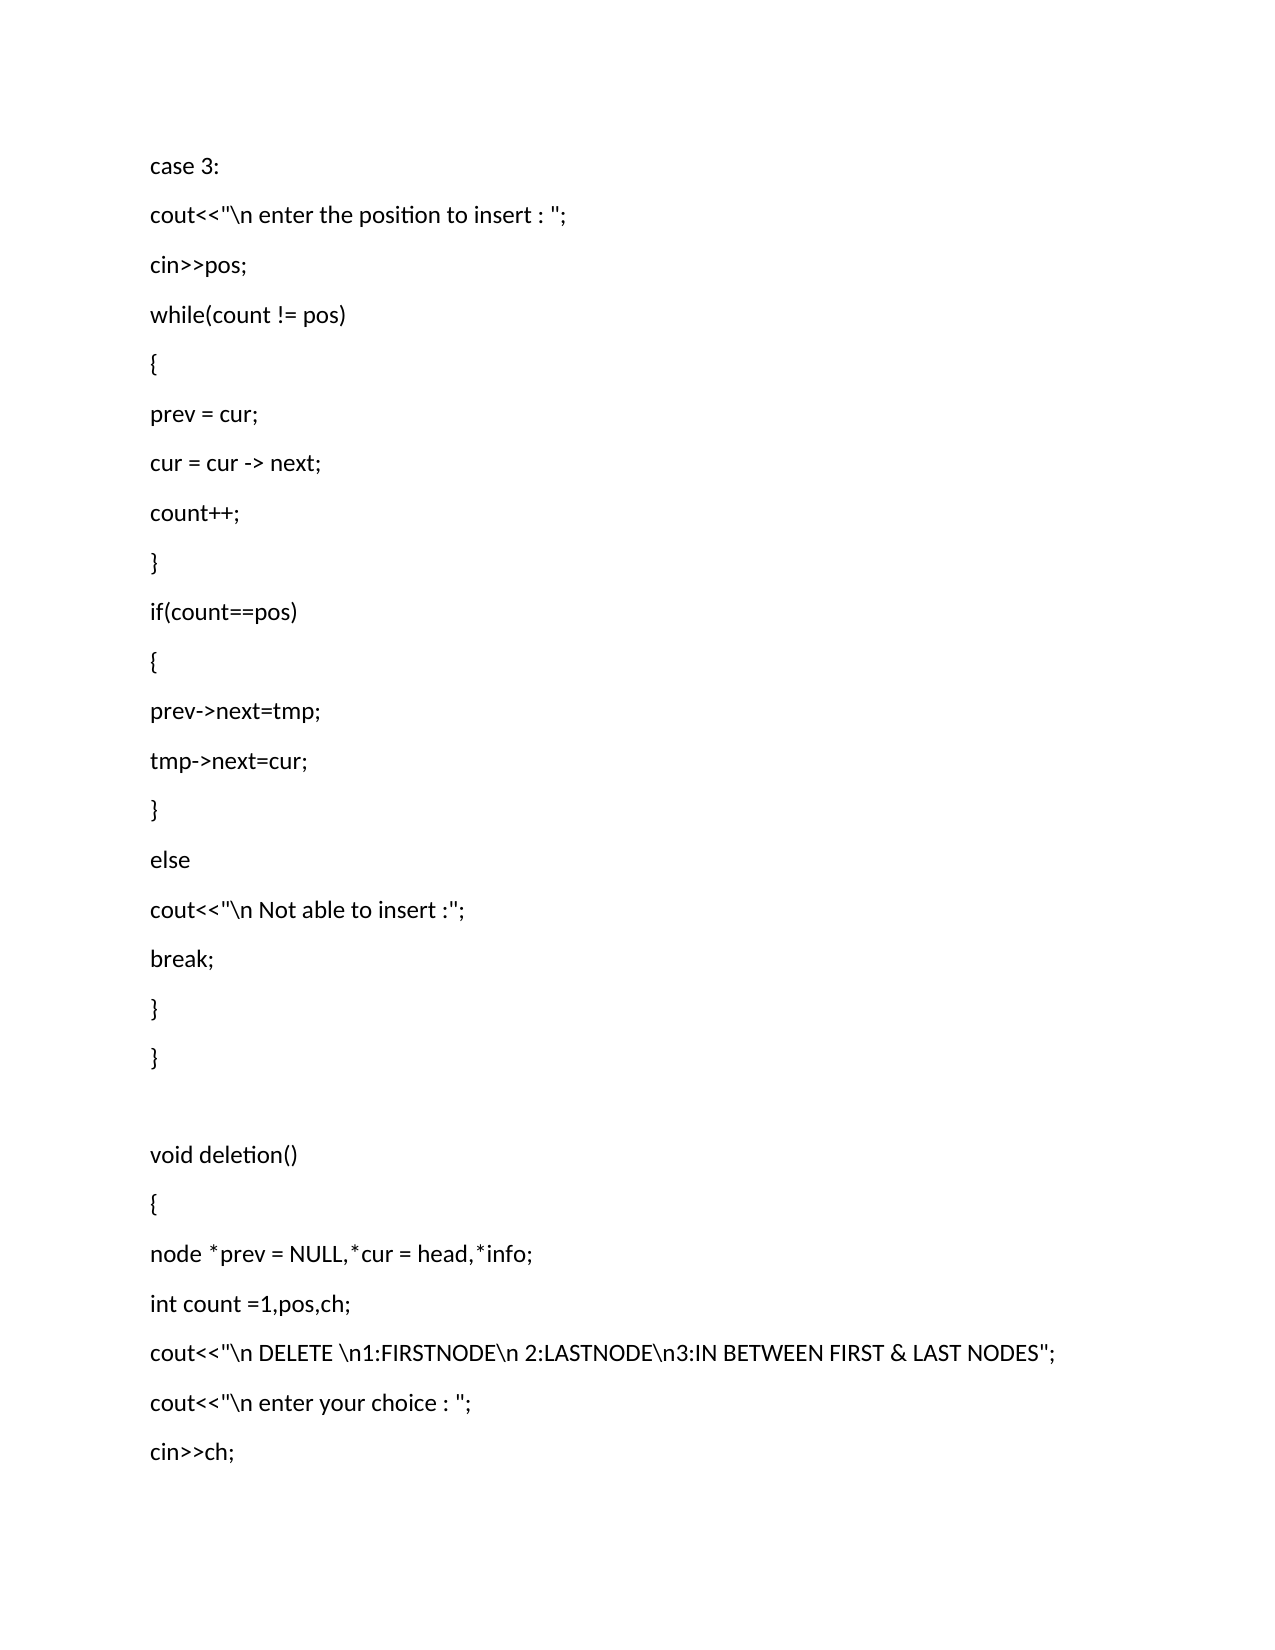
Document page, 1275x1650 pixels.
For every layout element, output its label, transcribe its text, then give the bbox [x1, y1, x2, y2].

text } [150, 1042, 1125, 1073]
text void deletion() [150, 1139, 1125, 1169]
text cout<<"\n DELETE \n1:FIRSTNODE\n 2:LASTNODE\n3:IN BETWEEN FIRST & LAST NODES"; [150, 1337, 1125, 1368]
text break; [150, 943, 1125, 974]
text if(count==pos) [150, 596, 1125, 627]
text case 3: [150, 150, 1125, 181]
text cur = cur -> next; [150, 447, 1125, 478]
text else [150, 844, 1125, 875]
text prev->next=tmp; [150, 695, 1125, 726]
text { [150, 646, 1125, 676]
text prev = cur; [150, 398, 1125, 428]
text } [150, 794, 1125, 825]
text { [150, 1188, 1125, 1219]
text node *prev = NULL,*cur = head,*info; [150, 1238, 1125, 1269]
text } [150, 993, 1125, 1023]
text count++; [150, 497, 1125, 528]
text cout<<"\n enter your choice : "; [150, 1387, 1125, 1417]
text cout<<"\n Not able to insert :"; [150, 894, 1125, 924]
text { [150, 348, 1125, 379]
text } [150, 547, 1125, 577]
text cin>>pos; [150, 249, 1125, 280]
text tmp->next=cur; [150, 745, 1125, 776]
text cout<<"\n enter the position to insert : "; [150, 199, 1125, 230]
text cin>>ch; [150, 1436, 1125, 1467]
text int count =1,pos,ch; [150, 1288, 1125, 1318]
text while(count != pos) [150, 299, 1125, 329]
